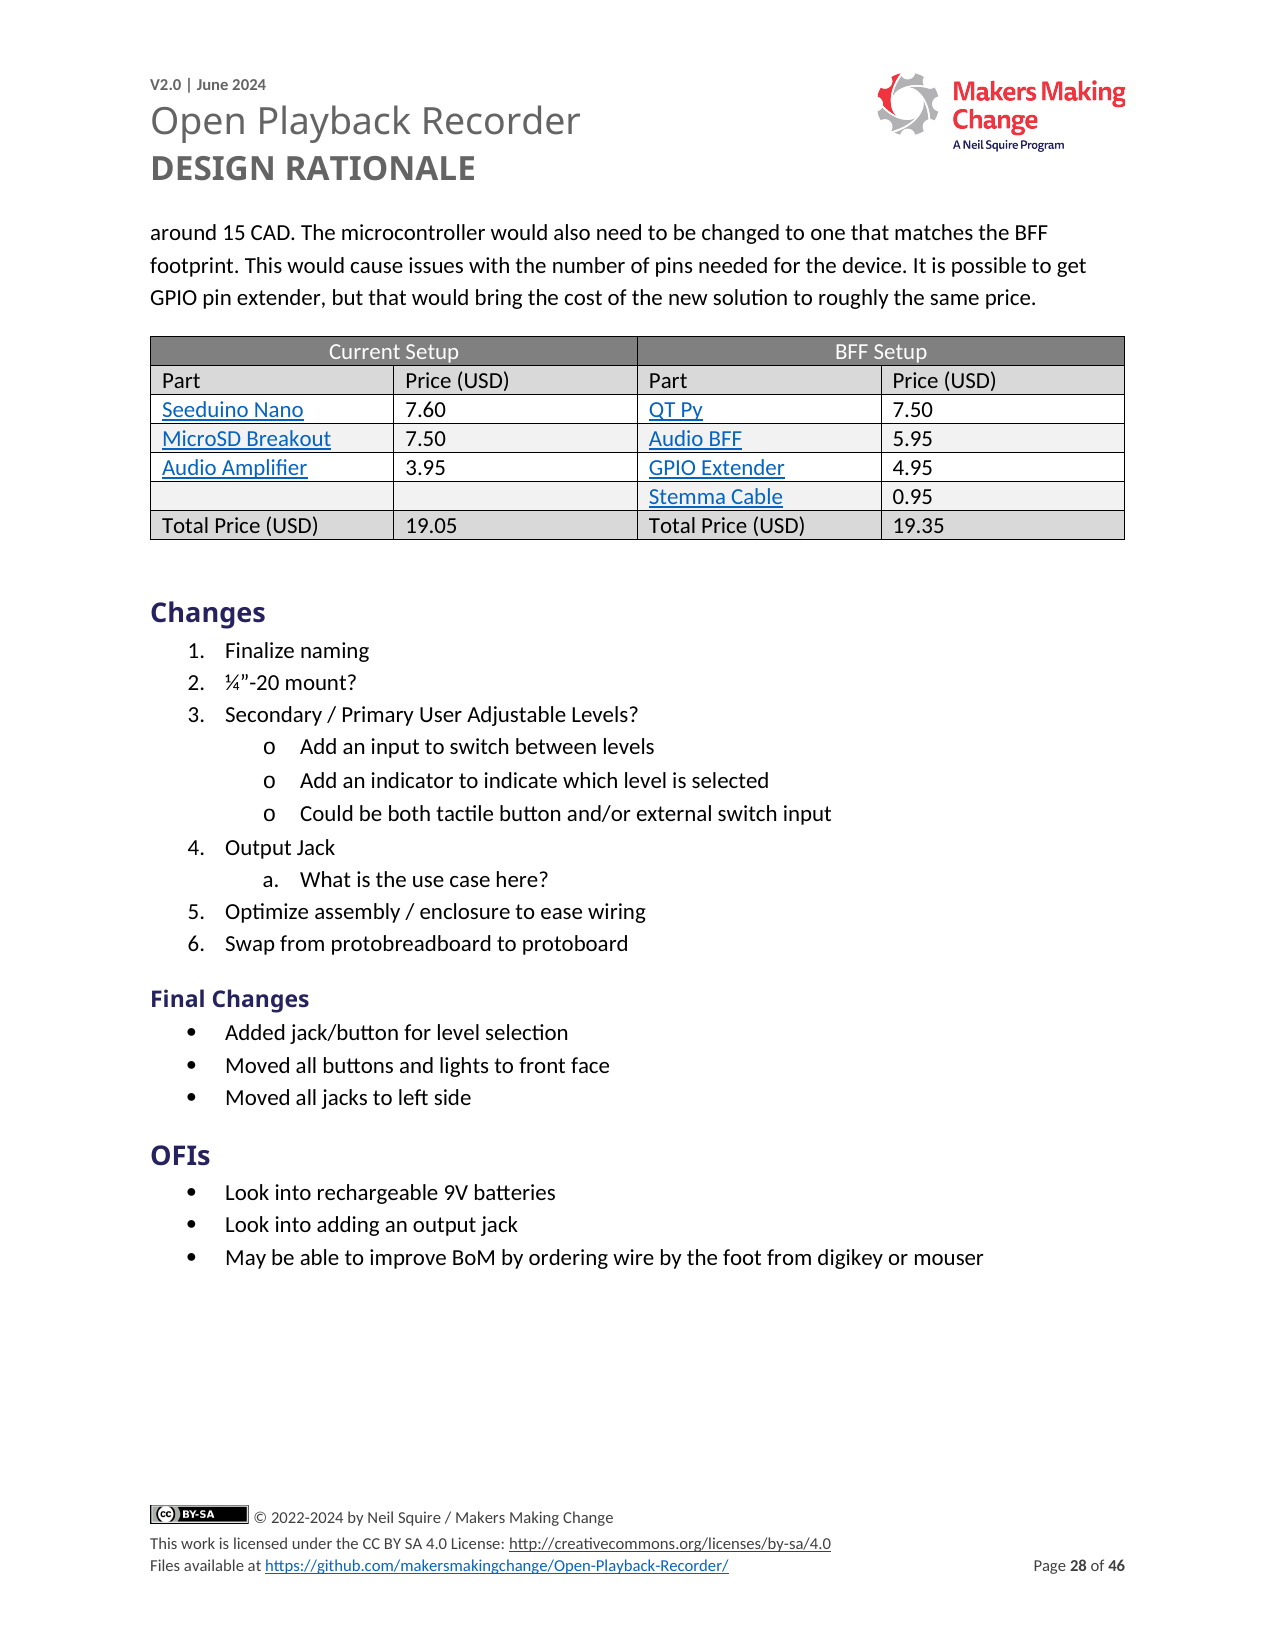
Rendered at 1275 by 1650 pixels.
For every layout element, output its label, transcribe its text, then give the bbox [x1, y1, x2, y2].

table_cell Stemma Cable [638, 482, 881, 510]
table_cell 7.50 [882, 395, 1124, 423]
table_cell 7.60 [394, 395, 637, 423]
table_cell [151, 482, 393, 510]
list Added jack/button for level selection [187, 1018, 1125, 1047]
table_cell 4.95 [882, 453, 1124, 481]
list ¼”-20 mount? [187, 668, 1125, 696]
table_cell Price (USD) [882, 366, 1124, 394]
table_cell Audio Amplifier [151, 453, 393, 481]
list Look into rechargeable 9V batteries [187, 1178, 1125, 1206]
table_cell [394, 482, 637, 510]
table_header Current Setup [151, 337, 637, 365]
table_cell 0.95 [882, 482, 1124, 510]
table_cell Price (USD) [394, 366, 637, 394]
table_cell 7.50 [394, 424, 637, 452]
table_cell GPIO Extender [638, 453, 881, 481]
table_cell Audio BFF [638, 424, 881, 452]
list Add an indicator to indicate which level is selected [262, 766, 1125, 795]
subtitle Final Changes [150, 983, 1125, 1014]
list Optimize assembly / enclosure to ease wiring [187, 897, 1125, 925]
list Add an input to switch between levels [262, 732, 1125, 762]
picture [150, 1505, 249, 1524]
table_cell 3.95 [394, 453, 637, 481]
table_cell 5.95 [882, 424, 1124, 452]
list Output Jack [187, 833, 1125, 861]
table_header BFF Setup [638, 337, 1124, 365]
table_cell 19.05 [394, 511, 637, 539]
table_cell Total Price (USD) [151, 511, 393, 539]
table_cell Part [151, 366, 393, 394]
table_cell 19.35 [882, 511, 1124, 539]
list Swap from protobreadboard to protoboard [187, 929, 1125, 958]
list Look into adding an output jack [187, 1211, 1125, 1238]
table_cell QT Py [638, 395, 881, 423]
subtitle OFIs [150, 1136, 1125, 1173]
subtitle Changes [150, 593, 1125, 630]
table_cell Seeduino Nano [151, 395, 393, 423]
list Moved all buttons and lights to front face [187, 1051, 1125, 1079]
list Could be both tactile button and/or external switch input [262, 799, 1125, 829]
list May be able to improve BoM by ordering wire by the foot from digikey or mouser [187, 1243, 1125, 1271]
table_cell Part [638, 366, 881, 394]
list Secondary / Primary User Adjustable Levels? [187, 700, 1125, 728]
table_cell MicroSD Breakout [151, 424, 393, 452]
list Moved all jacks to left side [187, 1083, 1125, 1111]
list What is the use case here? [262, 865, 1125, 893]
table_cell Total Price (USD) [638, 511, 881, 539]
list Finalize naming [187, 636, 1125, 664]
picture [877, 73, 1125, 152]
